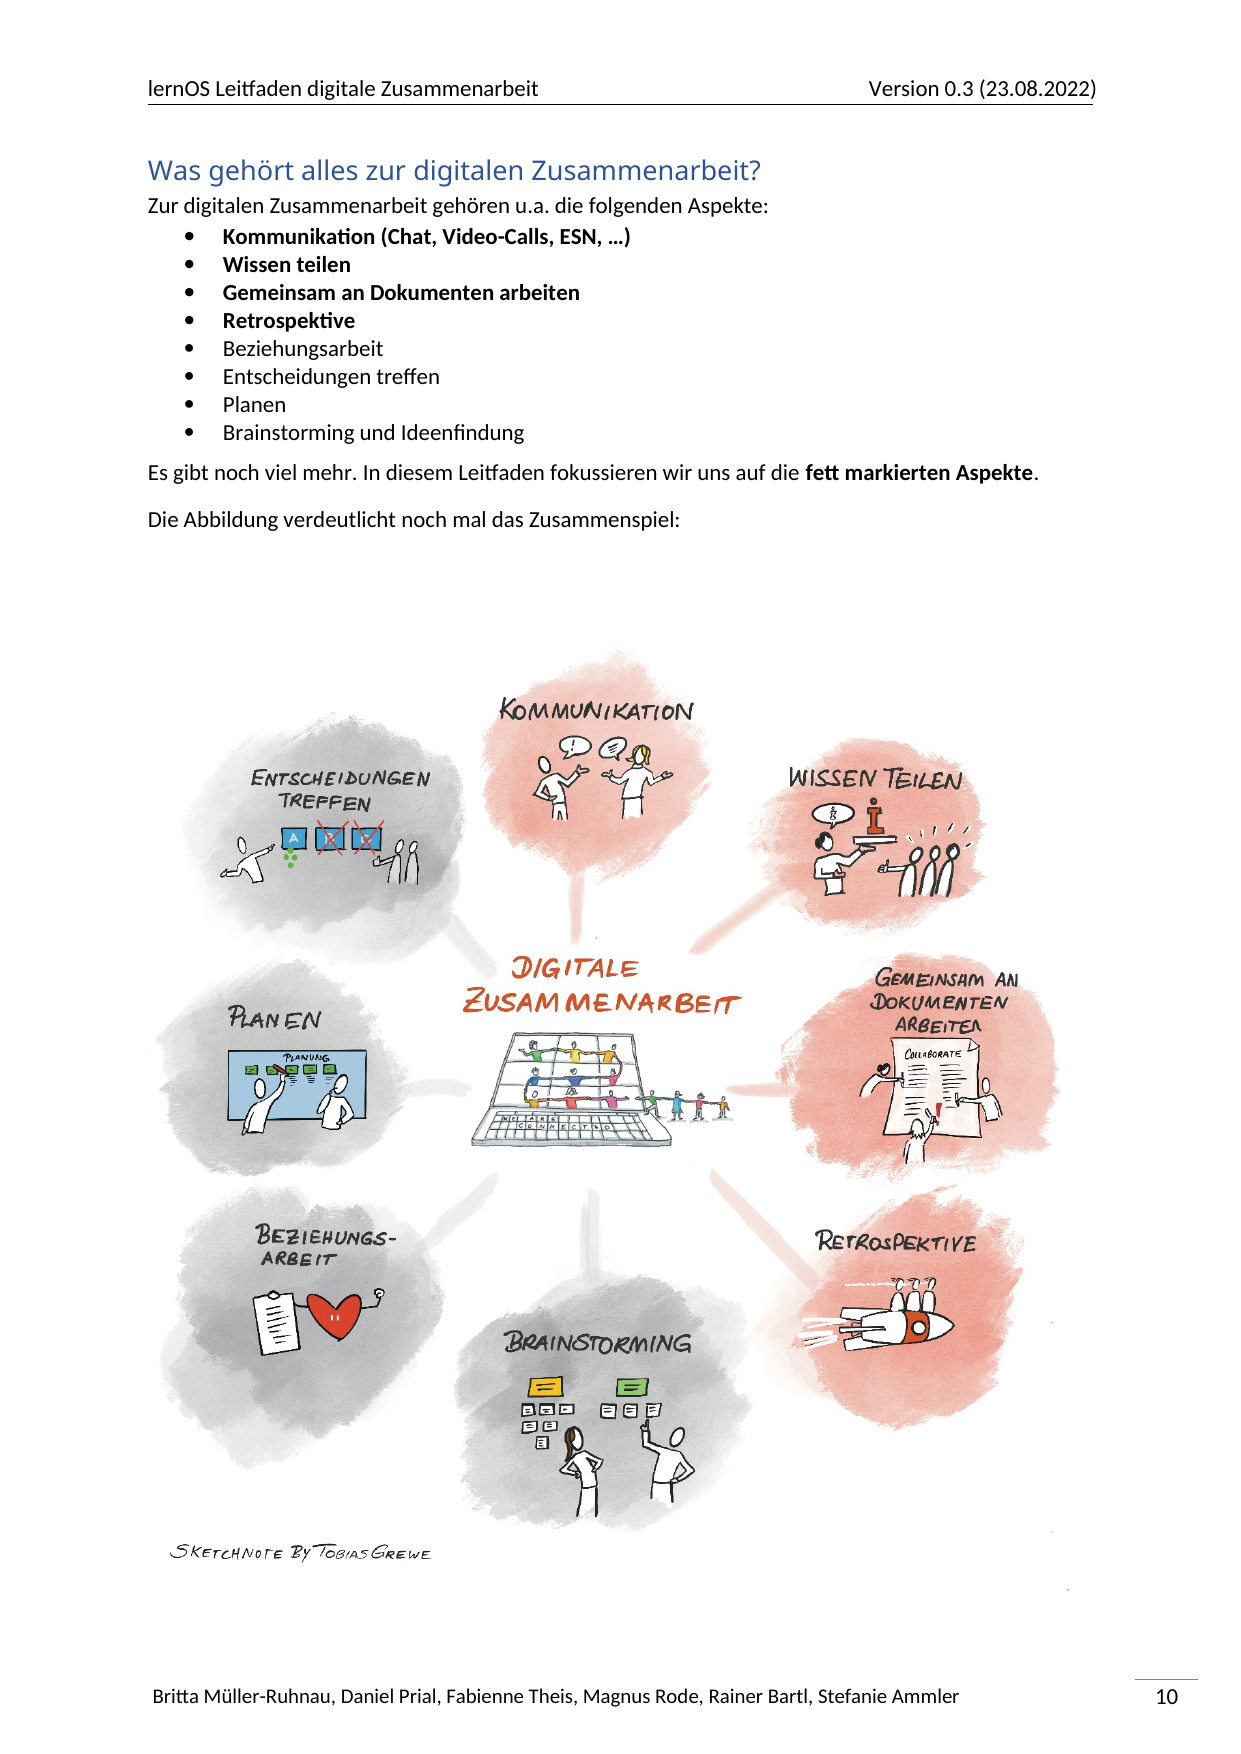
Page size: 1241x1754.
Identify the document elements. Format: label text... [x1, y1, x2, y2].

list Entscheidungen treffen [185, 362, 1093, 390]
list Retrospektive [185, 306, 1093, 334]
text Die Abbildung verdeutlicht noch mal das Zusammenspiel: [148, 505, 1093, 533]
text Es gibt noch viel mehr. In diesem Leitfaden fokussieren wir uns auf die fett markierten Aspekte. [148, 458, 1093, 486]
list Kommunikation (Chat, Video-Calls, ESN, …) [185, 222, 1093, 250]
list Beziehungsarbeit [185, 334, 1093, 362]
list Wissen teilen [185, 250, 1093, 278]
list Planen [185, 390, 1093, 418]
picture [147, 645, 1093, 1591]
list Gemeinsam an Dokumenten arbeiten [185, 278, 1093, 306]
subtitle Was gehört alles zur digitalen Zusammenarbeit? [148, 152, 1093, 189]
list Brainstorming und Ideenfindung [185, 418, 1093, 446]
text Zur digitalen Zusammenarbeit gehören u.a. die folgenden Aspekte: [148, 192, 1093, 219]
